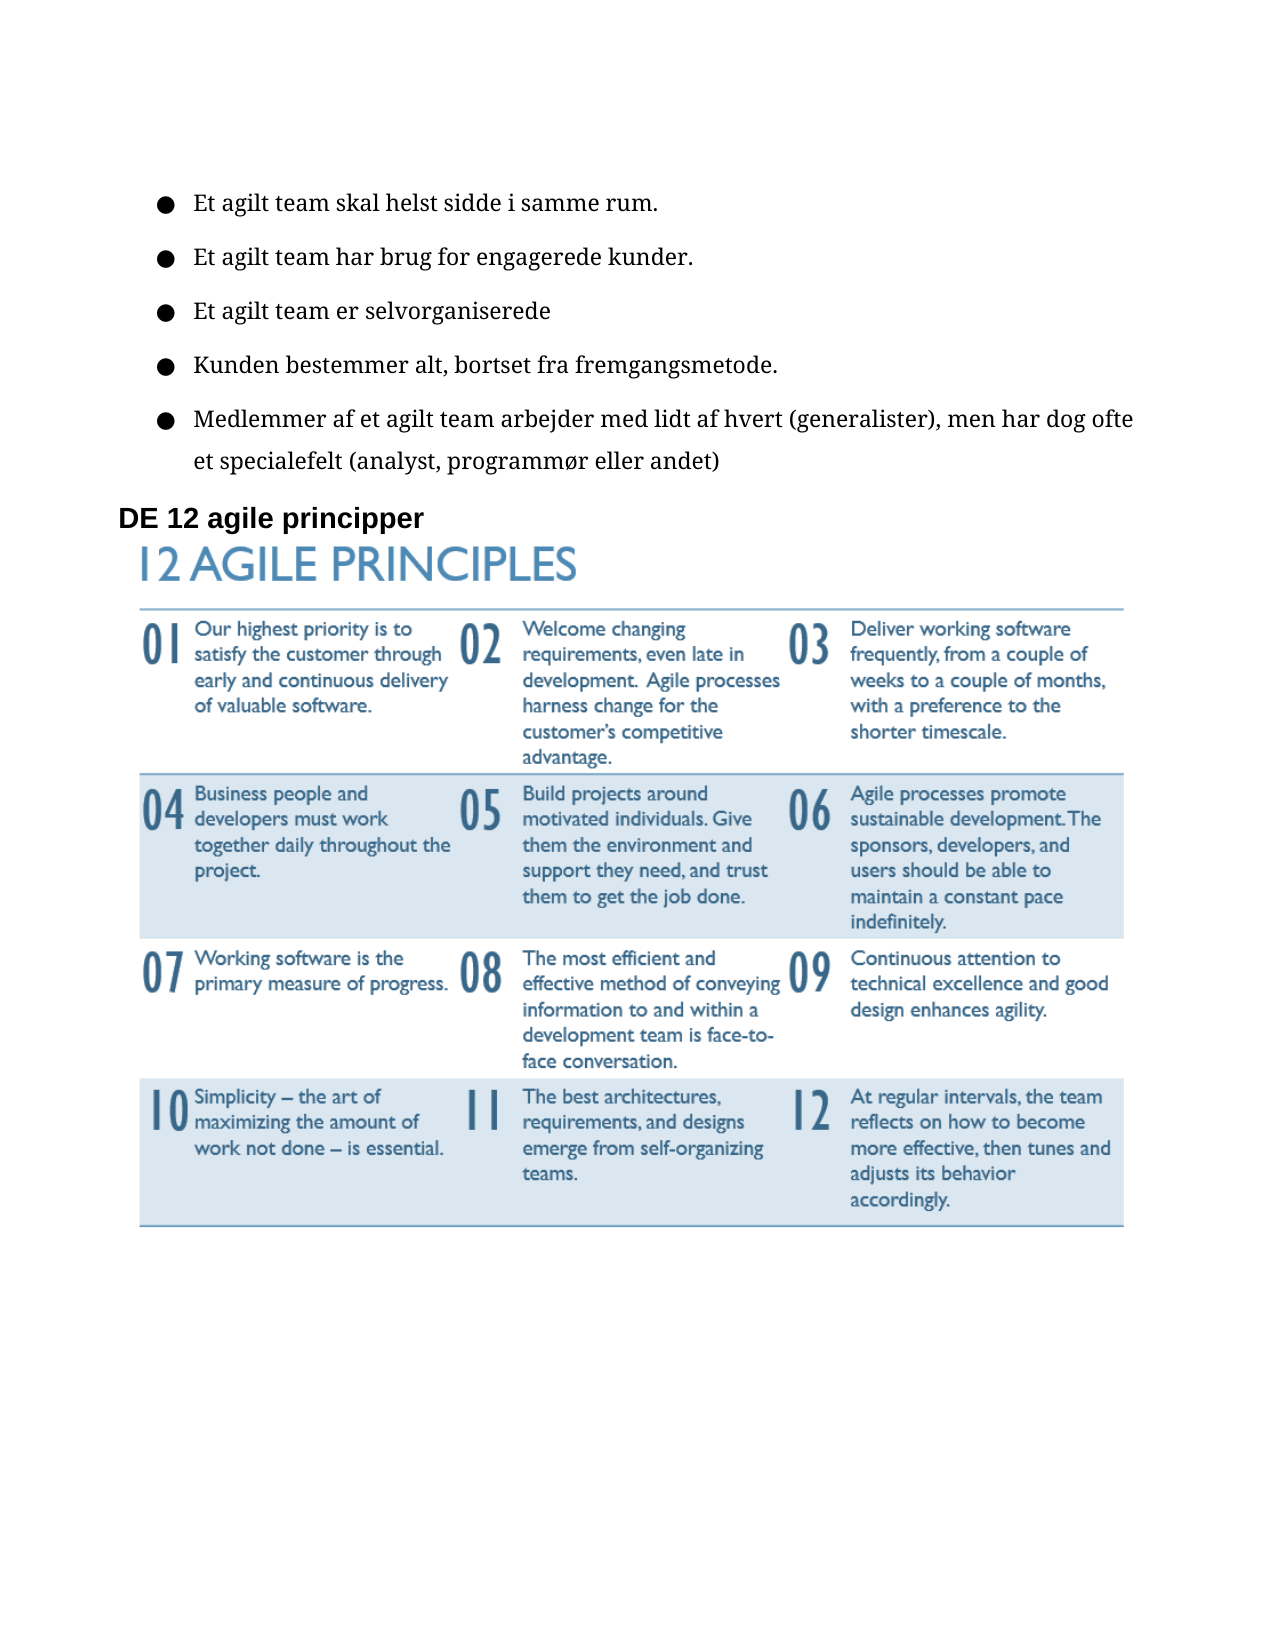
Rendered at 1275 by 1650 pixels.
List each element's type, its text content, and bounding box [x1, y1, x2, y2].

list Kunden bestemmer alt, bortset fra fremgangsmetode. [156, 339, 1157, 386]
picture [118, 535, 1157, 1250]
list Et agilt team har brug for engagerede kunder. [156, 231, 1157, 278]
list Medlemmer af et agilt team arbejder med lidt af hvert (generalister), men har dog ofte et specialefelt (analyst, programmør eller andet) [156, 393, 1157, 476]
list Et agilt team er selvorganiserede [156, 285, 1157, 332]
list Et agilt team skal helst sidde i samme rum. [156, 177, 1157, 224]
subtitle DE 12 agile principper [118, 501, 1157, 535]
